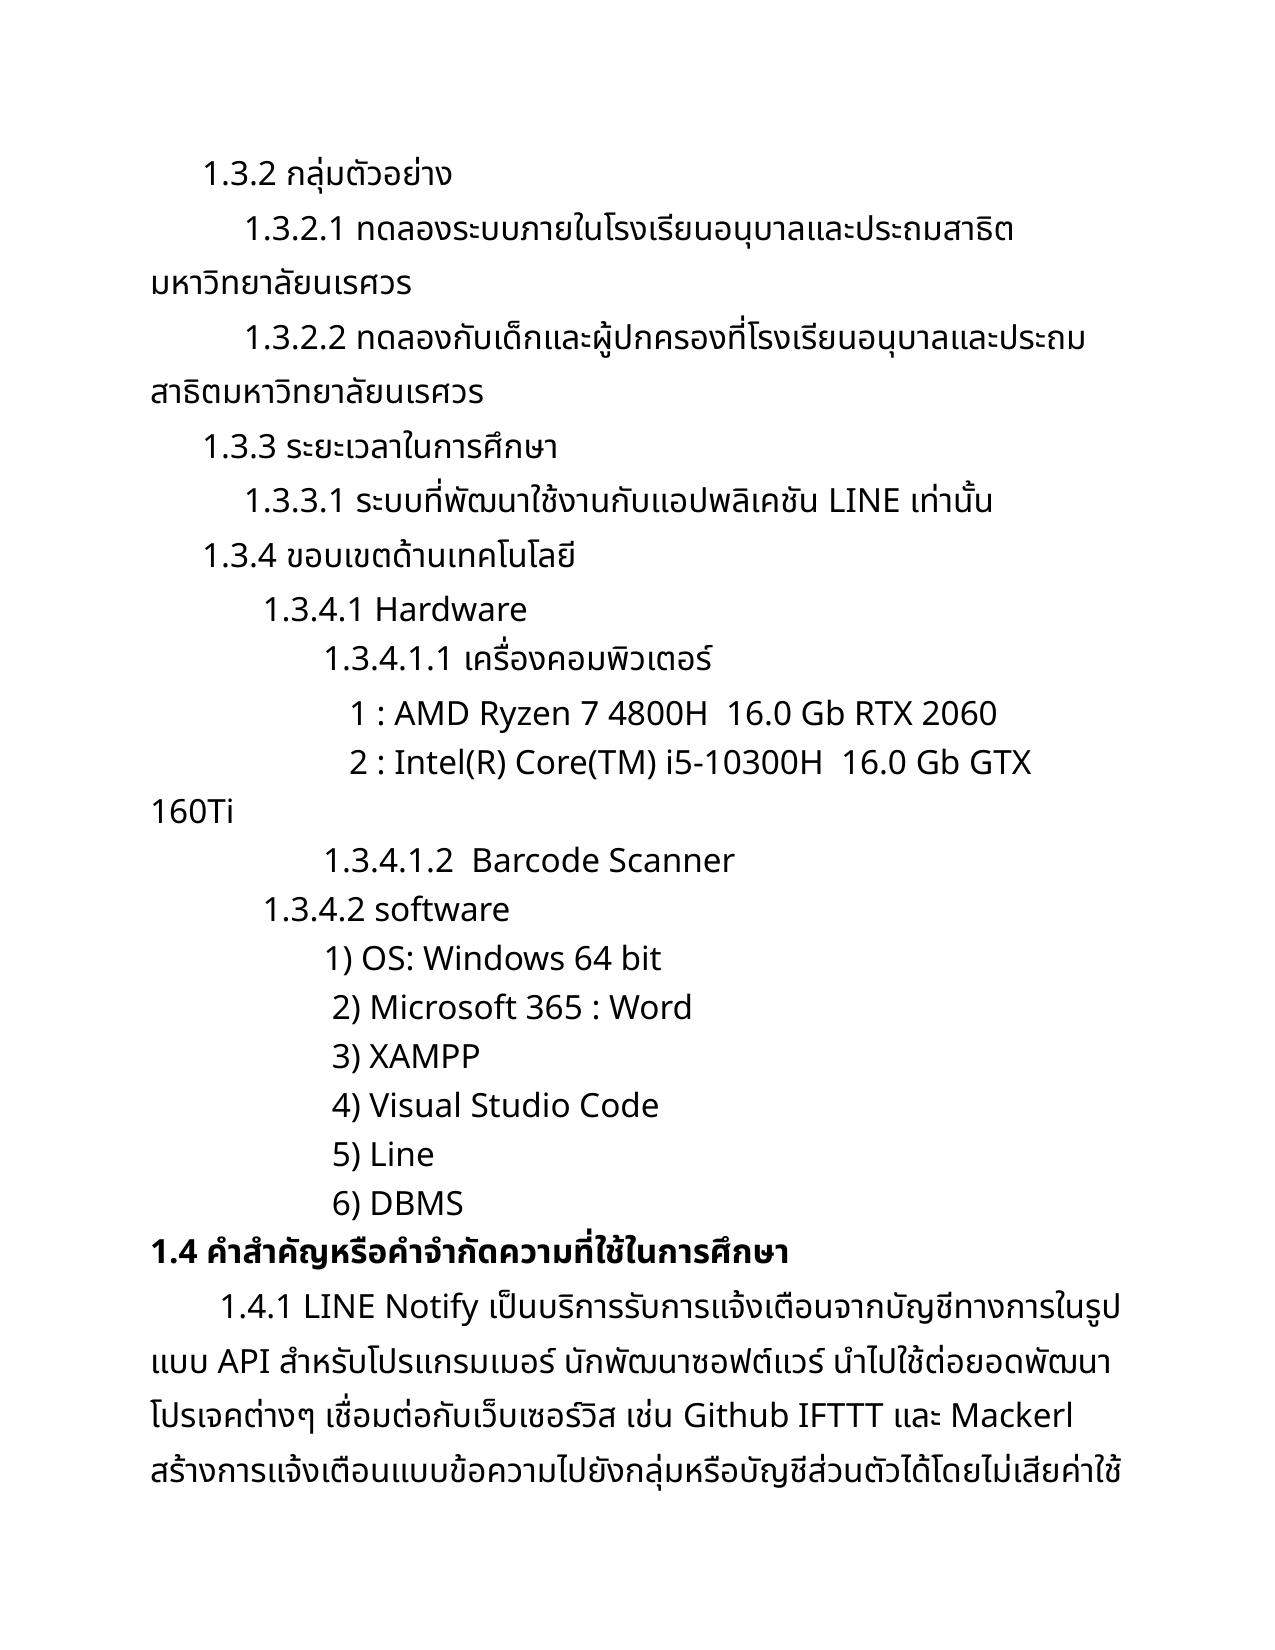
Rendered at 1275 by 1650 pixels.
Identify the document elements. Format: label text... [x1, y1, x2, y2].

text 5) Line [150, 1130, 1125, 1176]
text 1.3.4.2 software [150, 886, 1125, 931]
text 1.3.2 กลุ่มตัวอย่าง [150, 150, 1125, 201]
text 2 : Intel(R) Core(TM) i5-10300H 16.0 Gb GTX 160Ti [150, 739, 1125, 833]
text 1.3.4 ขอบเขตด้านเทคโนโลยี [150, 532, 1125, 582]
text 6) DBMS [150, 1179, 1125, 1225]
text 1.3.2.2 ทดลองกับเด็กและผู้ปกครองที่โรงเรียนอนุบาลและประถมสาธิตมหาวิทยาลัยนเรศวร [150, 313, 1125, 418]
text 1 : AMD Ryzen 7 4800H 16.0 Gb RTX 2060 [150, 690, 1125, 735]
text 4) Visual Studio Code [150, 1081, 1125, 1127]
text 1.3.3.1 ระบบที่พัฒนาใช้งานกับแอปพลิเคชัน LINE เท่านั้น [150, 477, 1125, 528]
text 3) XAMPP [150, 1032, 1125, 1078]
text 1.3.4.1.2 Barcode Scanner [150, 837, 1125, 882]
text 1.3.4.1 Hardware [150, 586, 1125, 632]
text 1.4 คำสำคัญหรือคำจำกัดความที่ใช้ในการศึกษา [150, 1228, 1125, 1279]
text 1) OS: Windows 64 bit [150, 934, 1125, 980]
text 1.3.3 ระยะเวลาในการศึกษา [150, 422, 1125, 473]
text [150, 1283, 1125, 1497]
text 1.3.4.1.1 เครื่องคอมพิวเตอร์ [150, 635, 1125, 686]
text 1.3.2.1 ทดลองระบบภายในโรงเรียนอนุบาลและประถมสาธิตมหาวิทยาลัยนเรศวร [150, 204, 1125, 309]
text 2) Microsoft 365 : Word [150, 983, 1125, 1029]
